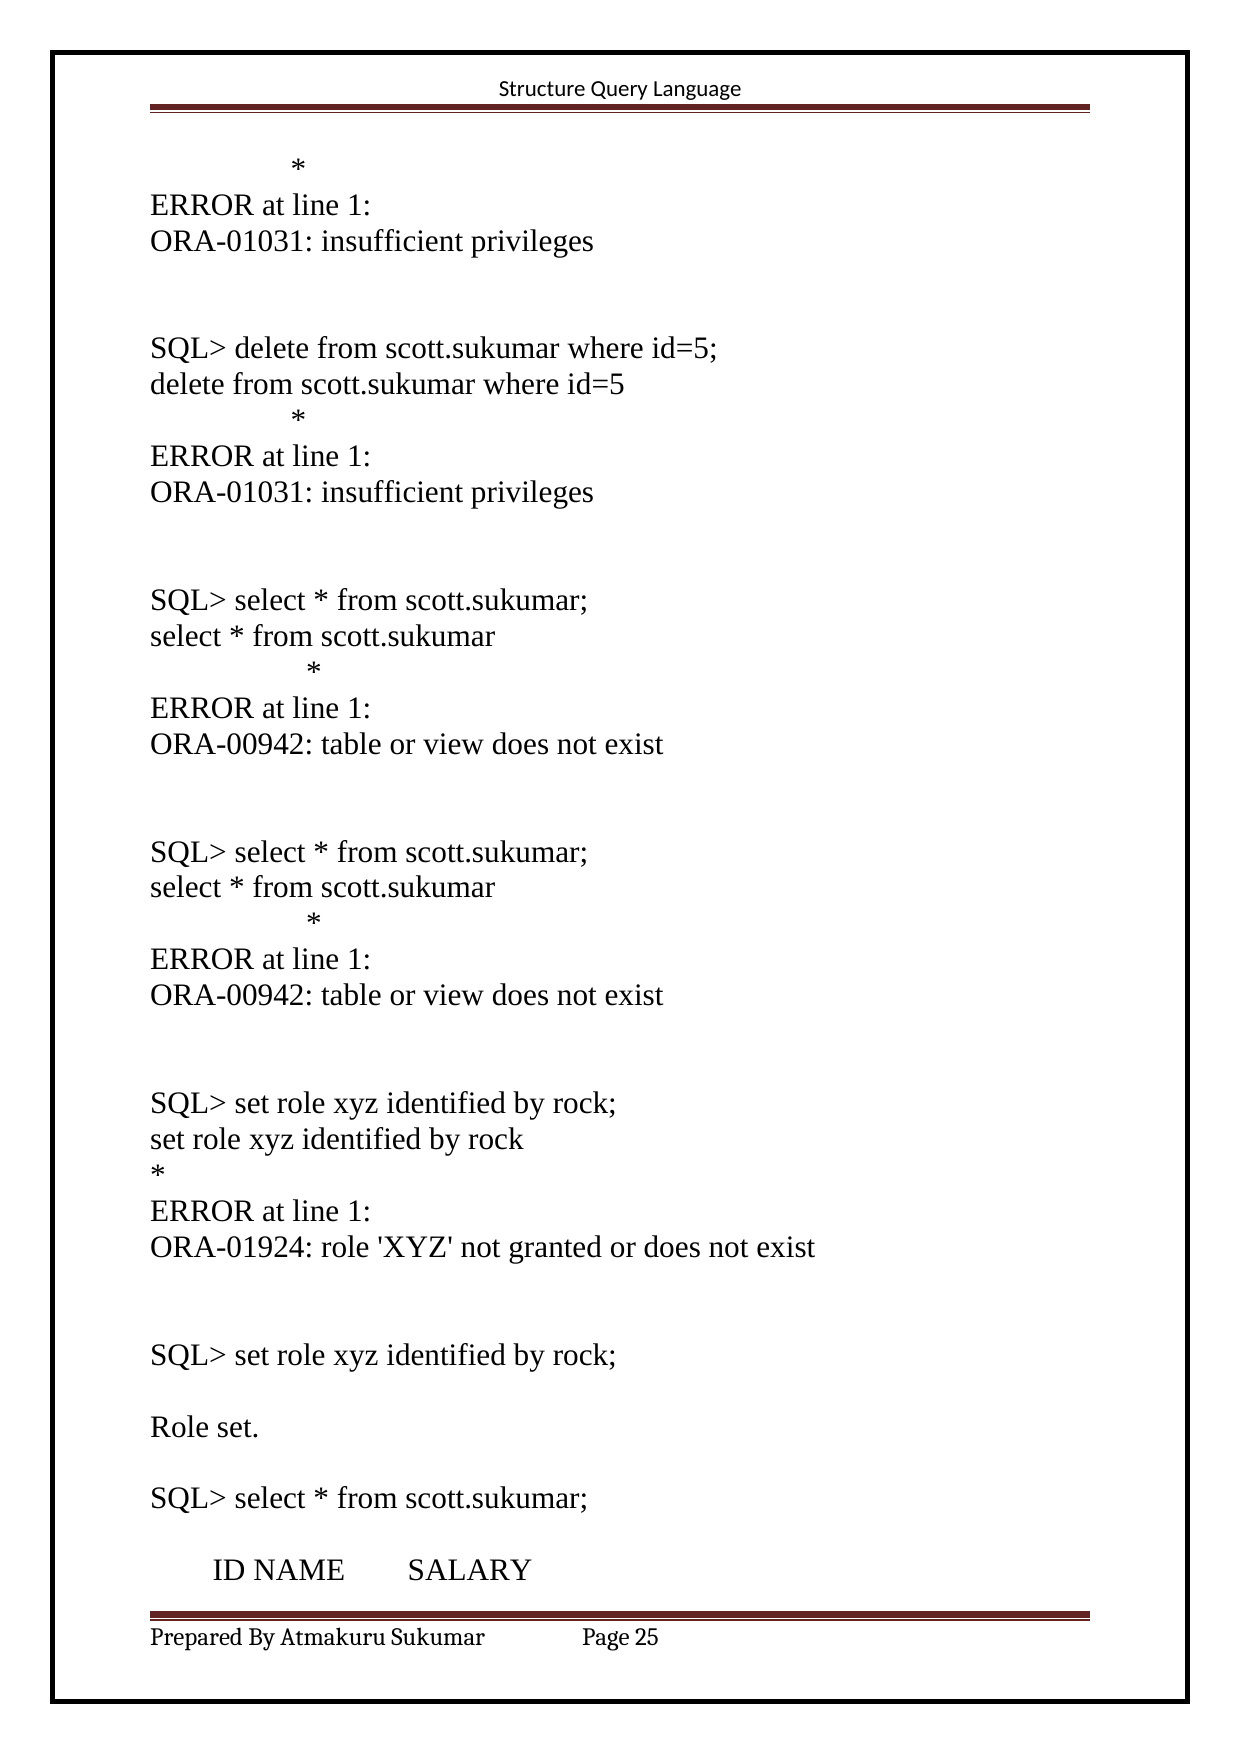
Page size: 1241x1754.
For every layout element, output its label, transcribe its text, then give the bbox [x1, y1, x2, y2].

text SQL> set role xyz identified by rock; [150, 1084, 1090, 1120]
text select * from scott.sukumar [150, 869, 1090, 905]
text ID NAME SALARY [150, 1552, 1090, 1587]
text delete from scott.sukumar where id=5 [150, 366, 1090, 402]
text ORA-00942: table or view does not exist [150, 725, 1090, 761]
text ERROR at line 1: [150, 941, 1090, 977]
text * [150, 150, 1090, 186]
text ORA-01924: role 'XYZ' not granted or does not exist [150, 1228, 1090, 1264]
text SQL> select * from scott.sukumar; [150, 1480, 1090, 1516]
text * [150, 402, 1090, 437]
text set role xyz identified by rock [150, 1120, 1090, 1156]
text ORA-00942: table or view does not exist [150, 977, 1090, 1012]
text SQL> select * from scott.sukumar; [150, 833, 1090, 869]
text ORA-01031: insufficient privileges [150, 222, 1090, 258]
text SQL> set role xyz identified by rock; [150, 1336, 1090, 1372]
text ERROR at line 1: [150, 186, 1090, 222]
text SQL> select * from scott.sukumar; [150, 581, 1090, 617]
text * [150, 653, 1090, 689]
text ERROR at line 1: [150, 1192, 1090, 1228]
text SQL> delete from scott.sukumar where id=5; [150, 330, 1090, 366]
text ERROR at line 1: [150, 689, 1090, 725]
text Role set. [150, 1408, 1090, 1444]
text select * from scott.sukumar [150, 617, 1090, 653]
text ERROR at line 1: [150, 437, 1090, 473]
text * [150, 905, 1090, 941]
text * [150, 1156, 1090, 1192]
text ORA-01031: insufficient privileges [150, 473, 1090, 509]
